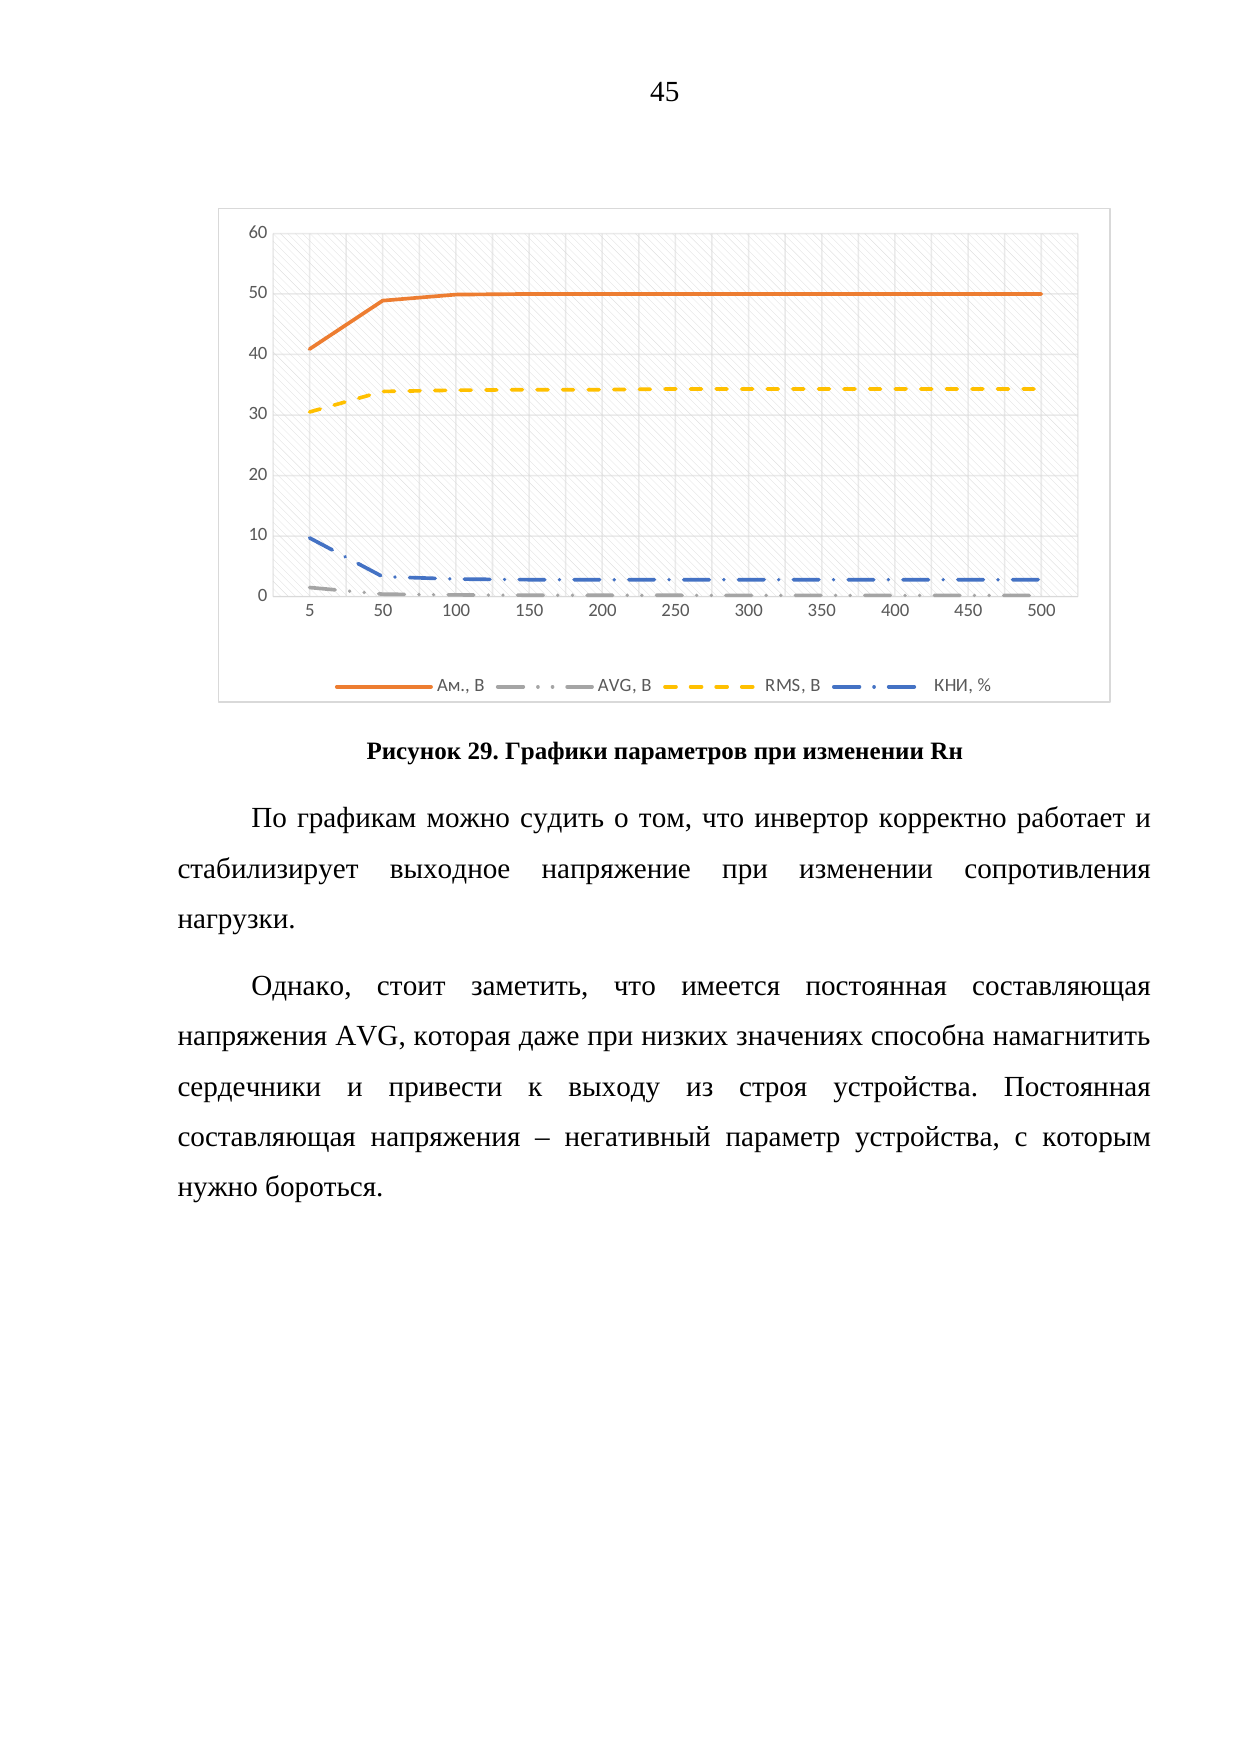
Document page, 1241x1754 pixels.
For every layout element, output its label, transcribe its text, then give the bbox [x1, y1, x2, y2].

text По графикам можно судить о том, что инвертор корректно работает и стабилизирует выходное напряжение при изменении сопротивления нагрузки. [177, 800, 1152, 934]
text Однако, стоит заметить, что имеется постоянная составляющая напряжения AVG, которая даже при низких значениях способна намагнитить сердечники и привести к выходу из строя устройства. Постоянная составляющая напряжения – негативный параметр устройства, с которым нужно бороться. [177, 968, 1152, 1203]
